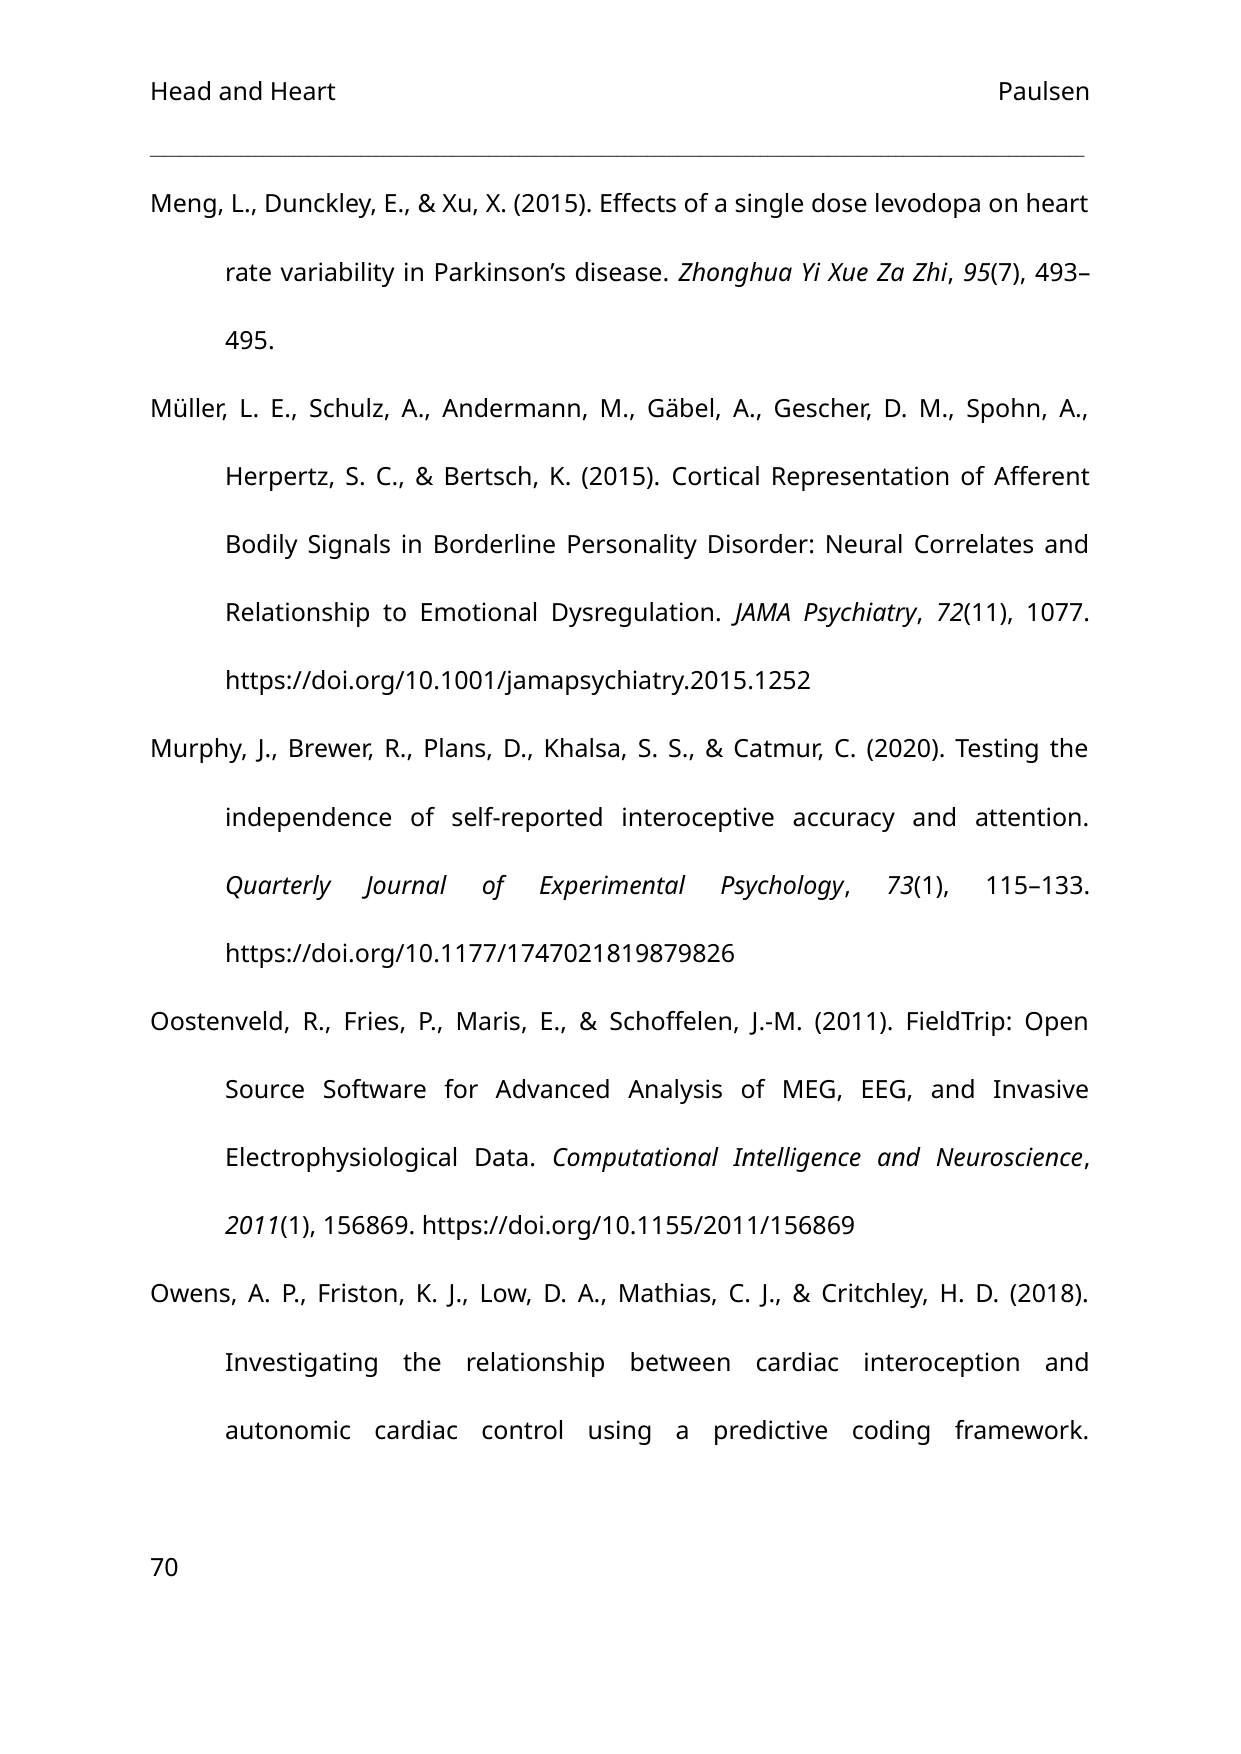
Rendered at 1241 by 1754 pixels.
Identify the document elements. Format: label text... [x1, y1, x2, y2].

text Murphy, J., Brewer, R., Plans, D., Khalsa, S. S., & Catmur, C. (2020). Testing the independence of self-reported interoceptive accuracy and attention. Quarterly Journal of Experimental Psychology, 73(1), 115–133. https://doi.org/10.1177/1747021819879826 [150, 731, 1090, 969]
text Müller, L. E., Schulz, A., Andermann, M., Gäbel, A., Gescher, D. M., Spohn, A., Herpertz, S. C., & Bertsch, K. (2015). Cortical Representation of Afferent Bodily Signals in Borderline Personality Disorder: Neural Correlates and Relationship to Emotional Dysregulation. JAMA Psychiatry, 72(11), 1077. https://doi.org/10.1001/jamapsychiatry.2015.1252 [150, 390, 1090, 697]
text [150, 1276, 1090, 1446]
text Oostenveld, R., Fries, P., Maris, E., & Schoffelen, J.-M. (2011). FieldTrip: Open Source Software for Advanced Analysis of MEG, EEG, and Invasive Electrophysiological Data. Computational Intelligence and Neuroscience, 2011(1), 156869. https://doi.org/10.1155/2011/156869 [150, 1003, 1090, 1242]
text Meng, L., Dunckley, E., & Xu, X. (2015). Effects of a single dose levodopa on heart rate variability in Parkinson’s disease. Zhonghua Yi Xue Za Zhi, 95(7), 493–495. [150, 186, 1090, 356]
